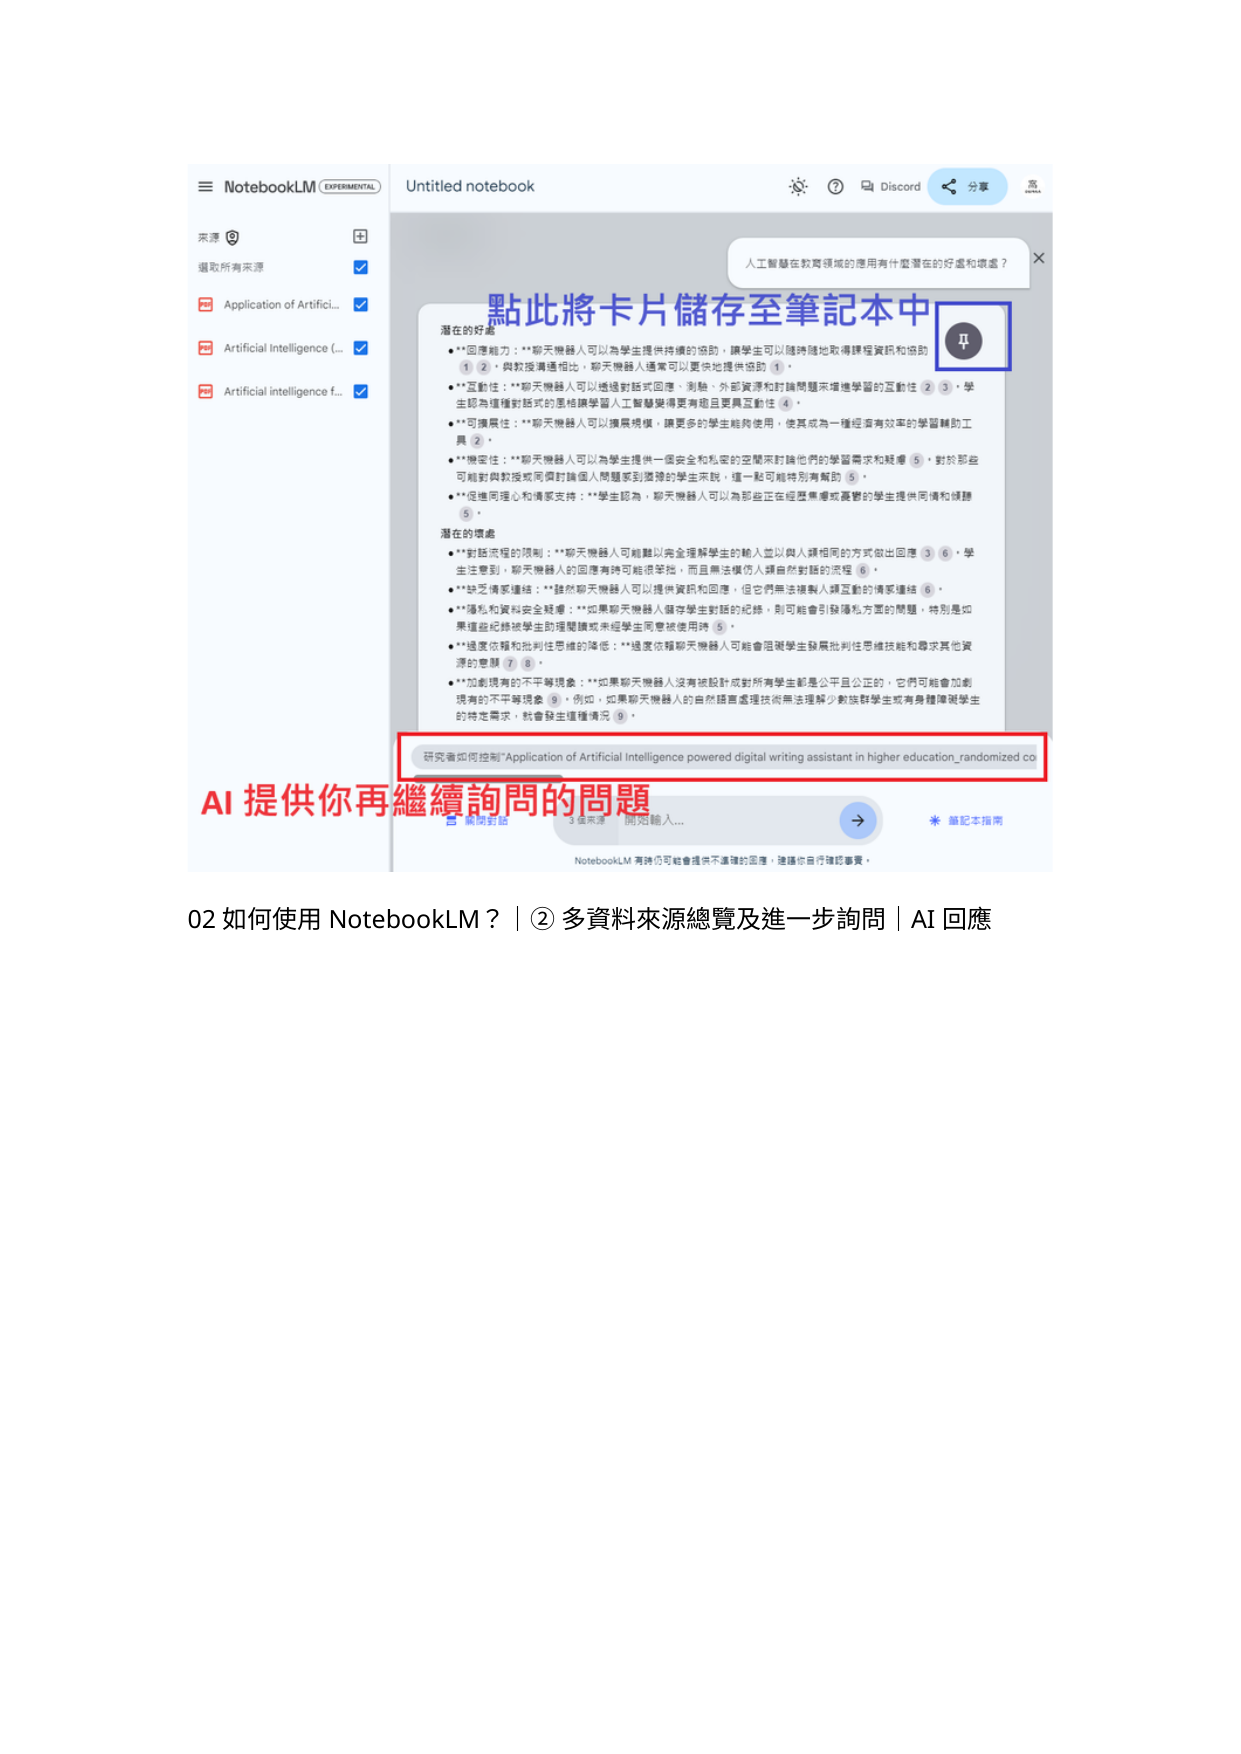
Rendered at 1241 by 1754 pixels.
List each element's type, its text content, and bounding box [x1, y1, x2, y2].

picture [187, 164, 1053, 872]
text 02 如何使用 NotebookLM？｜② 多資料來源總覽及進一步詢問｜AI 回應 [187, 899, 1053, 936]
